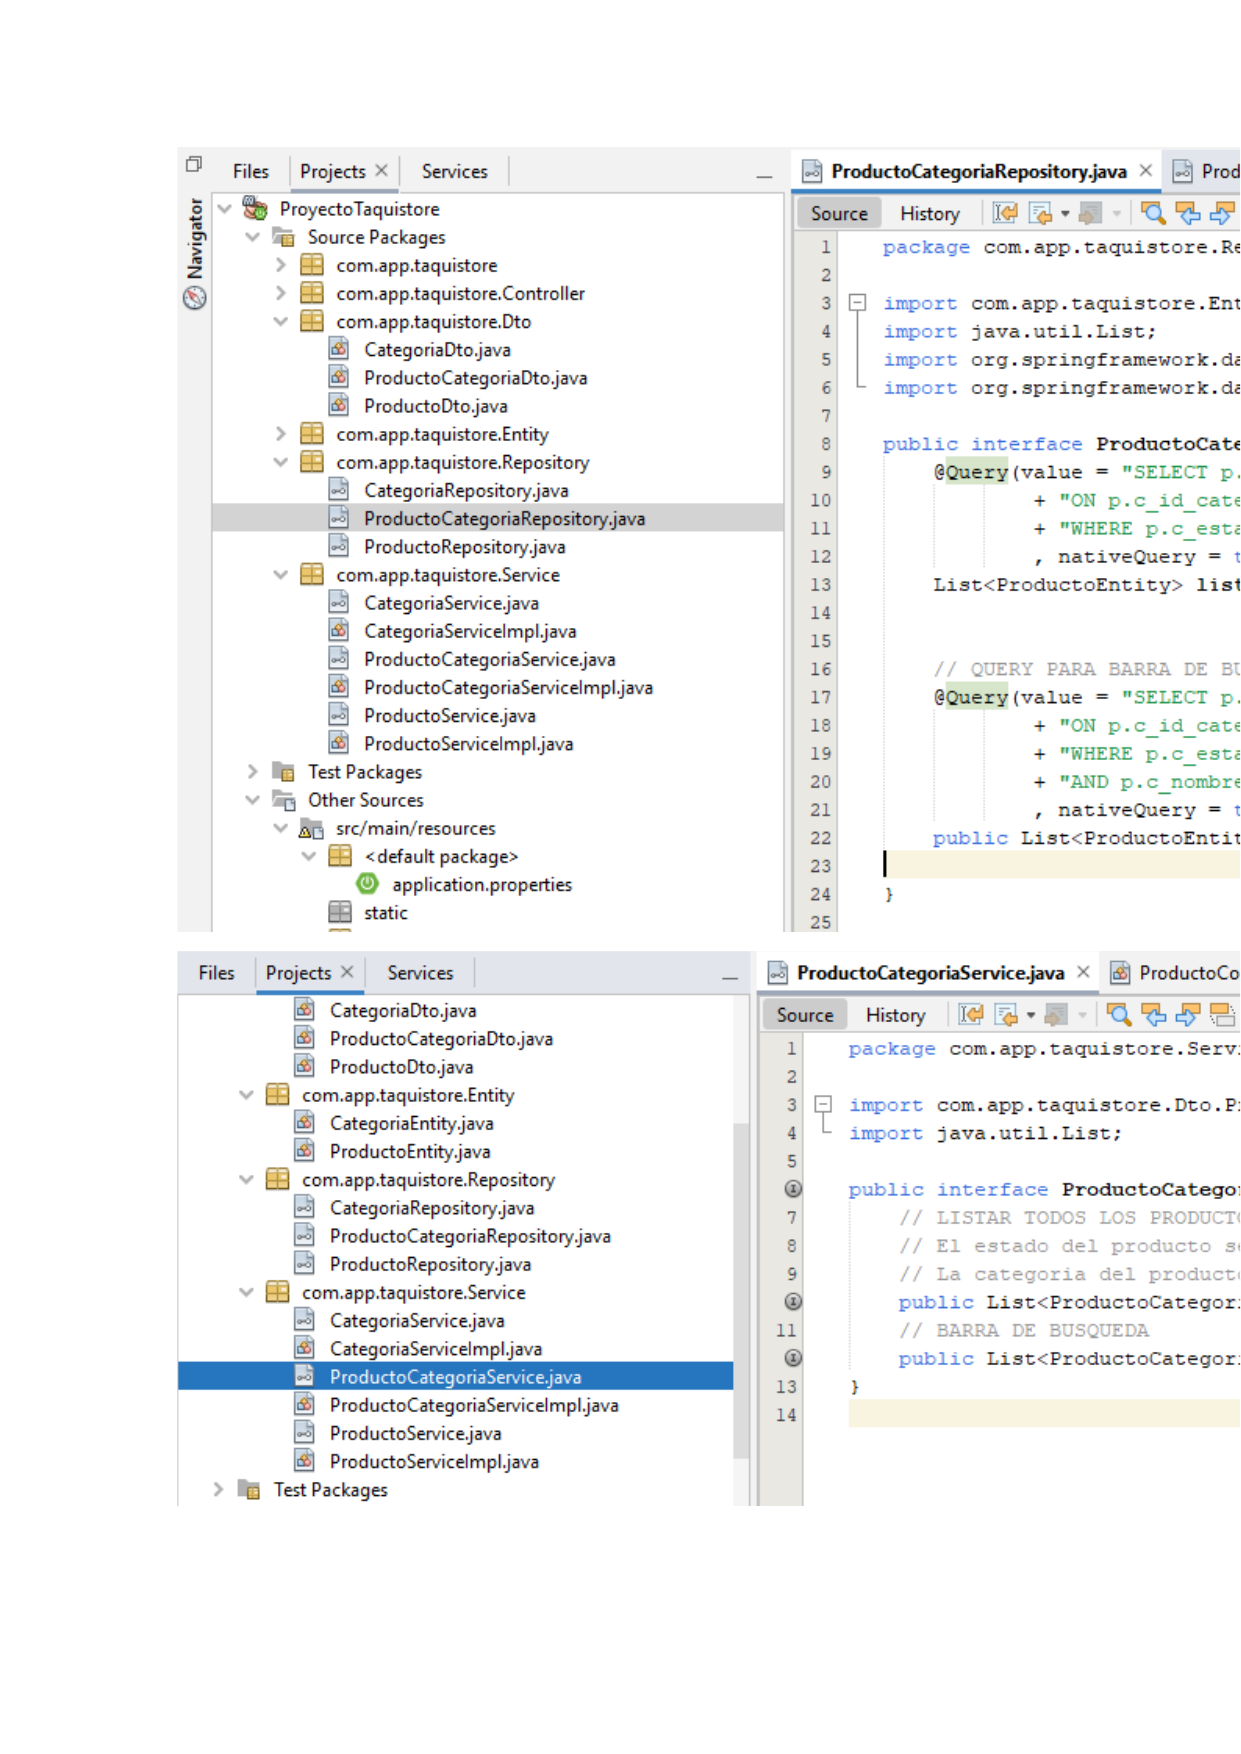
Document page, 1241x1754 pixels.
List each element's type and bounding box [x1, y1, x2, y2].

picture [177, 951, 1241, 1506]
picture [177, 147, 1241, 932]
